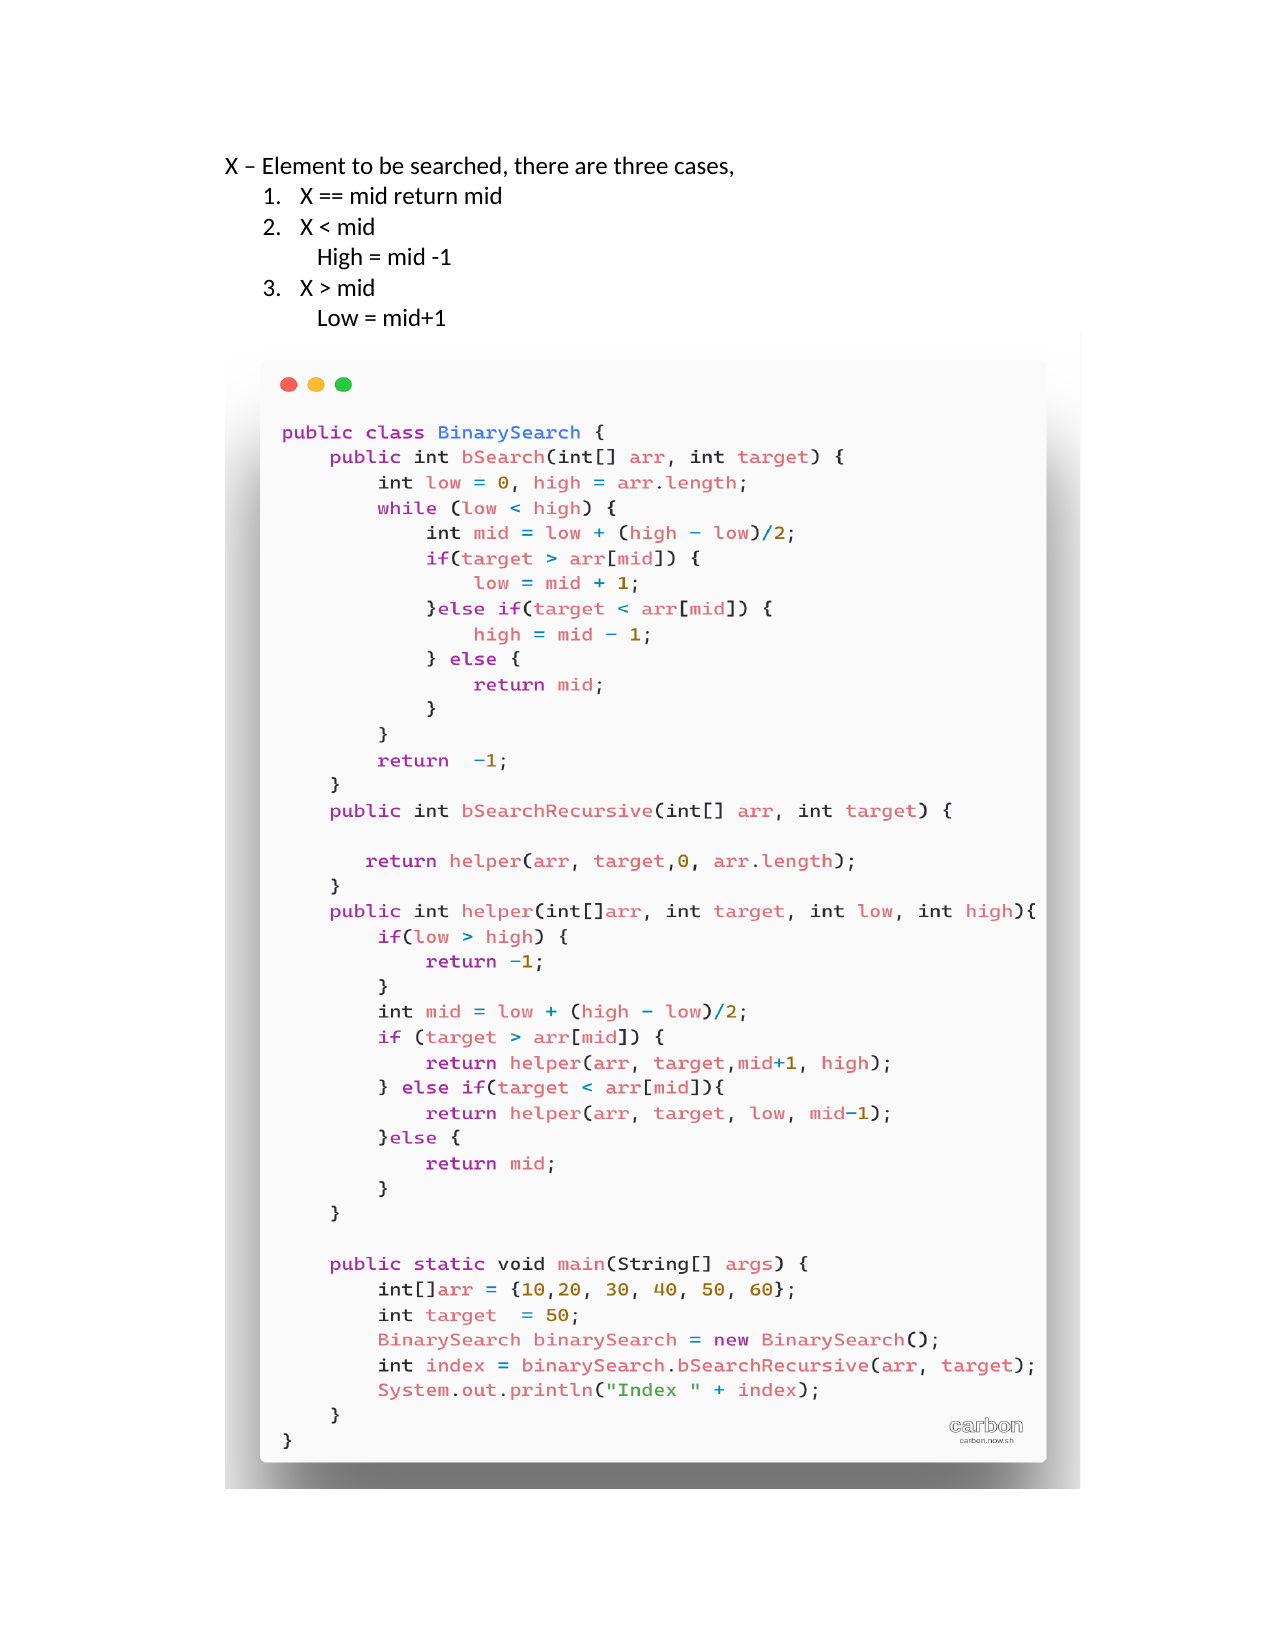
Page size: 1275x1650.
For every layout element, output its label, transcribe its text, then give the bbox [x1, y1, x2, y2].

text High = mid -1 [300, 242, 1125, 272]
text Low = mid+1 [300, 303, 1125, 333]
list X == mid return mid [262, 181, 1125, 211]
picture [225, 333, 1080, 1489]
list X > mid [262, 272, 1125, 303]
list X < mid [262, 211, 1125, 242]
list X – Element to be searched, there are three cases, [225, 150, 1125, 181]
